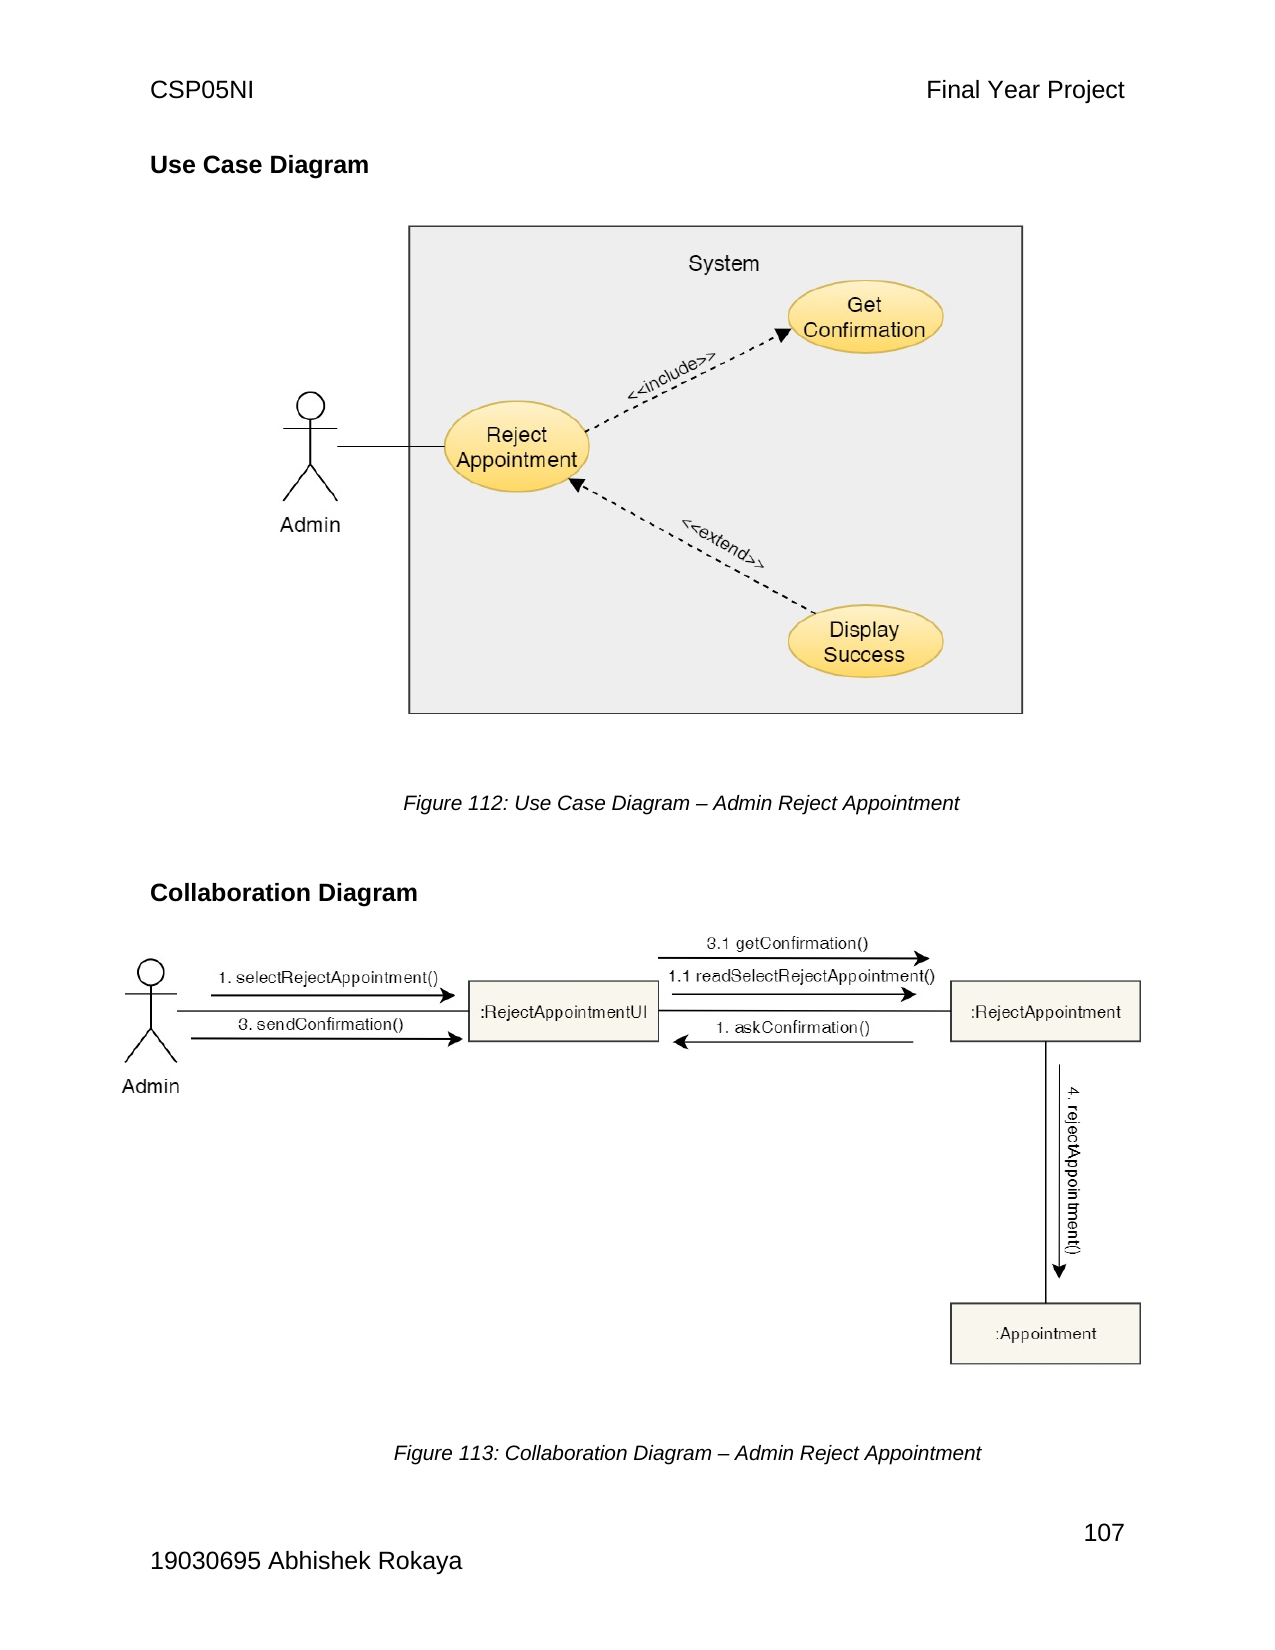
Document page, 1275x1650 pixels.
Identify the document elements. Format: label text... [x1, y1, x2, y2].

text Figure 113: Collaboration Diagram – Admin Reject Appointment [375, 1441, 1125, 1465]
picture [103, 907, 1158, 1382]
text Figure 112: Use Case Diagram – Admin Reject Appointment [375, 791, 1125, 814]
picture [262, 207, 1042, 732]
text Use Case Diagram [150, 150, 1125, 179]
text Collaboration Diagram [150, 878, 1125, 907]
